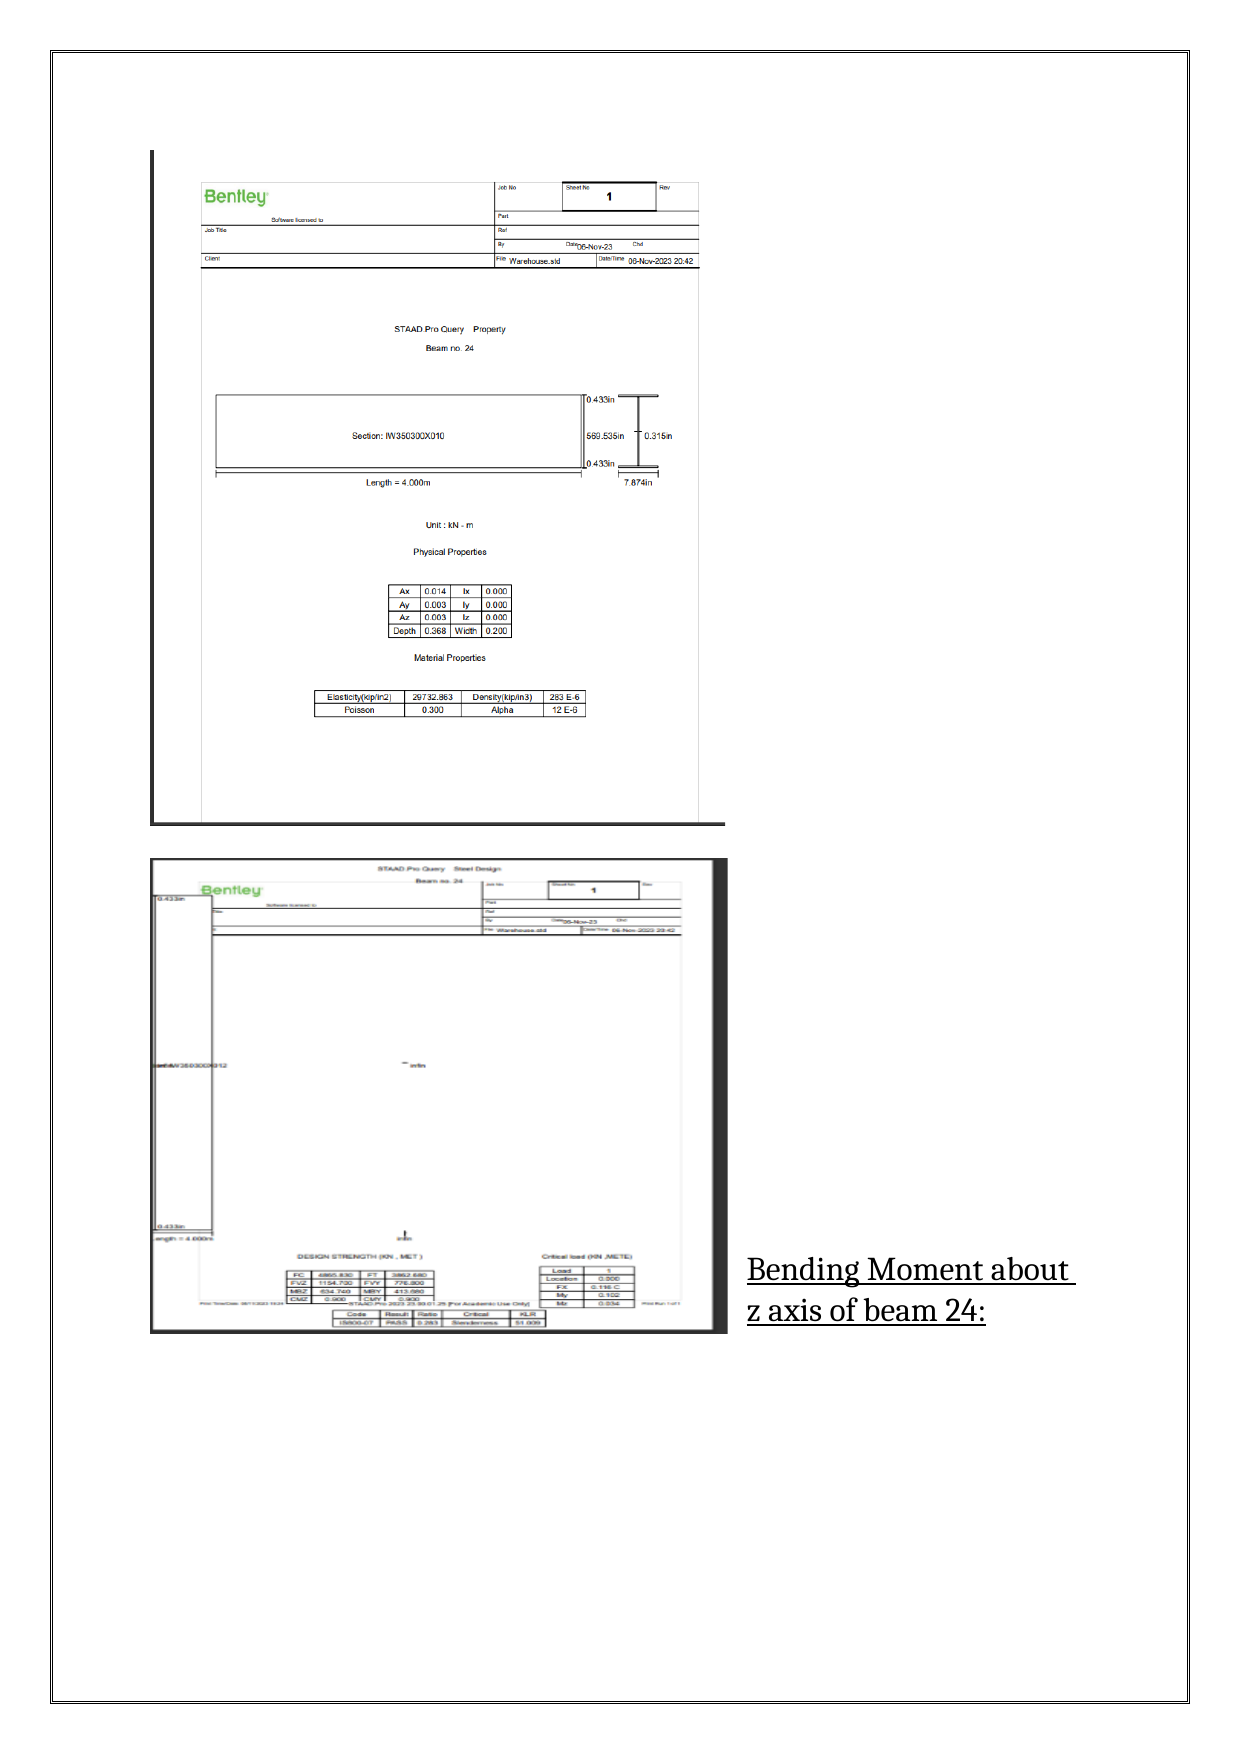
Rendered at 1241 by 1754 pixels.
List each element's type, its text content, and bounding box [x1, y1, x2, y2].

text Bending Moment about z axis of beam 24: [728, 1250, 1090, 1330]
picture [150, 858, 728, 1334]
